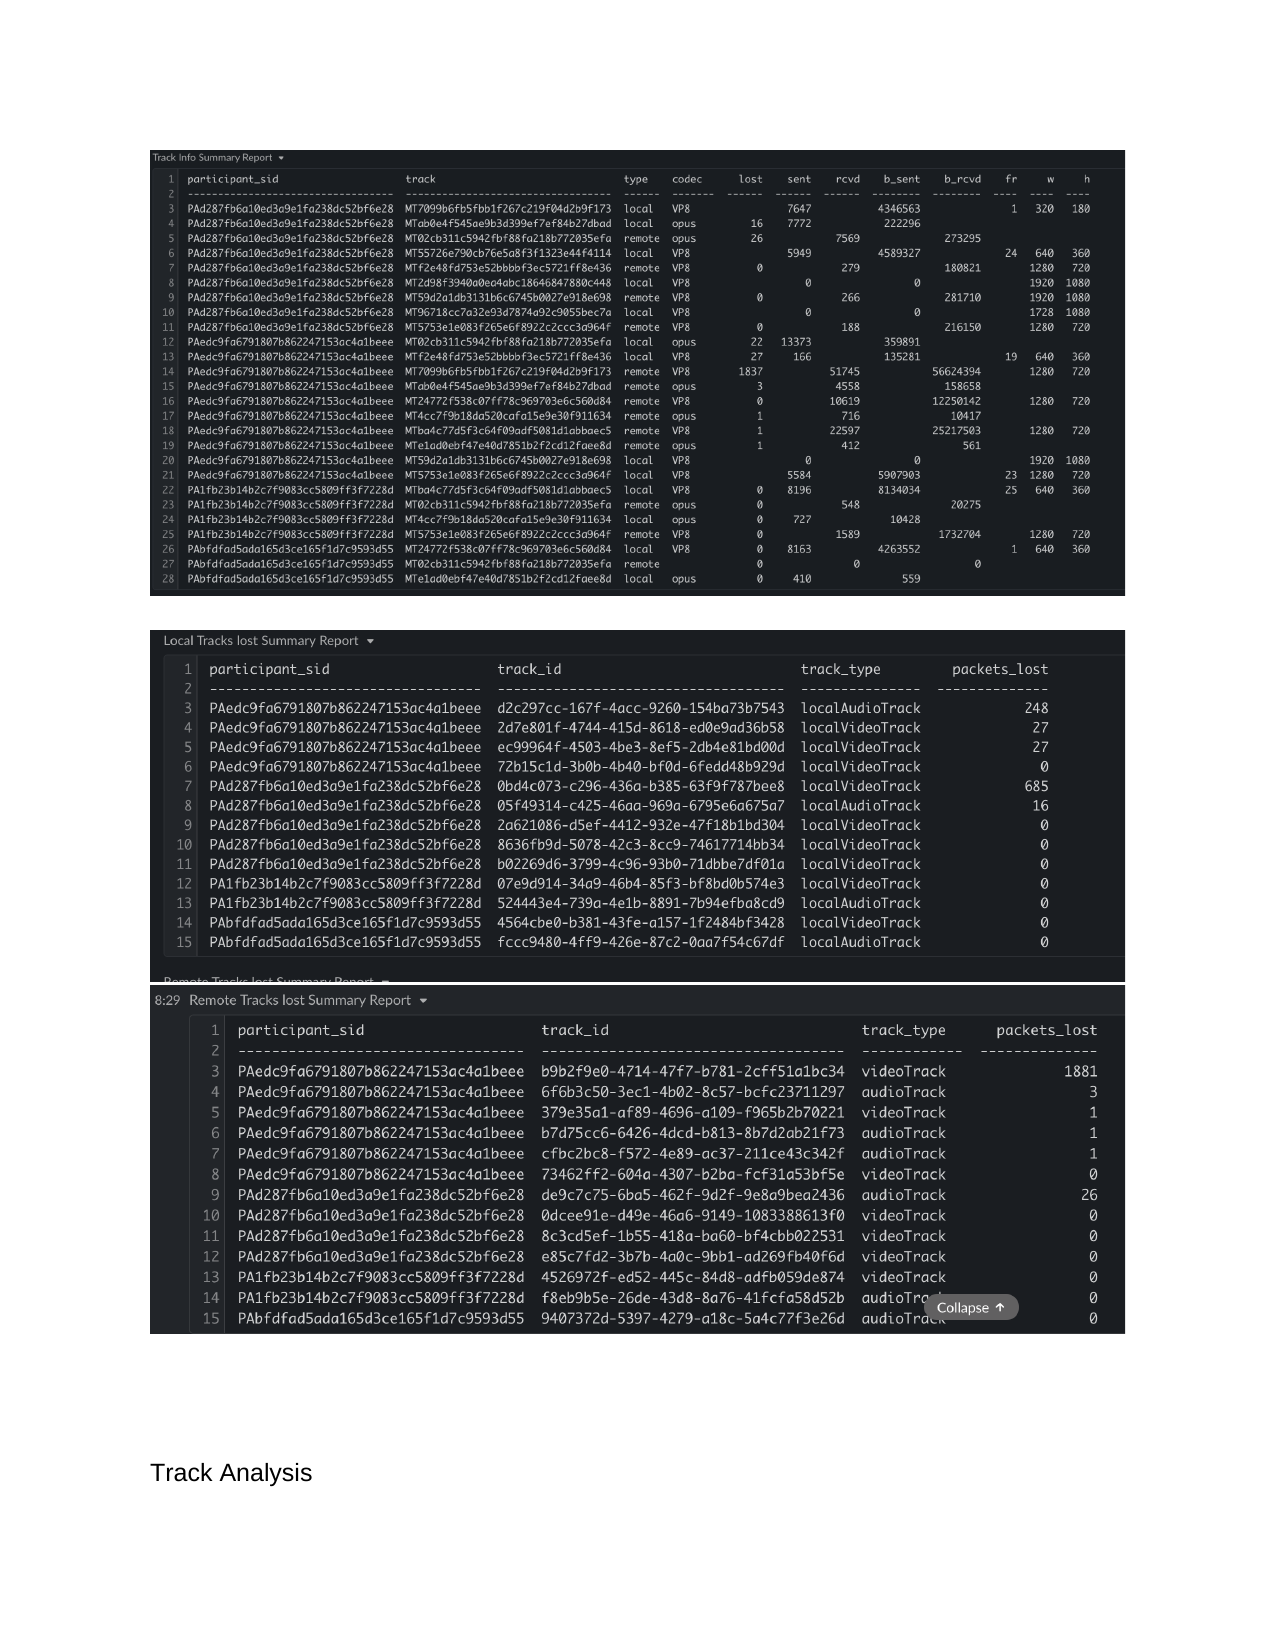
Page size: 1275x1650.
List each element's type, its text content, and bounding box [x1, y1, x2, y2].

picture [150, 150, 1125, 596]
picture [150, 630, 1125, 982]
picture [150, 985, 1125, 1334]
text Track Analysis [150, 1458, 1125, 1487]
